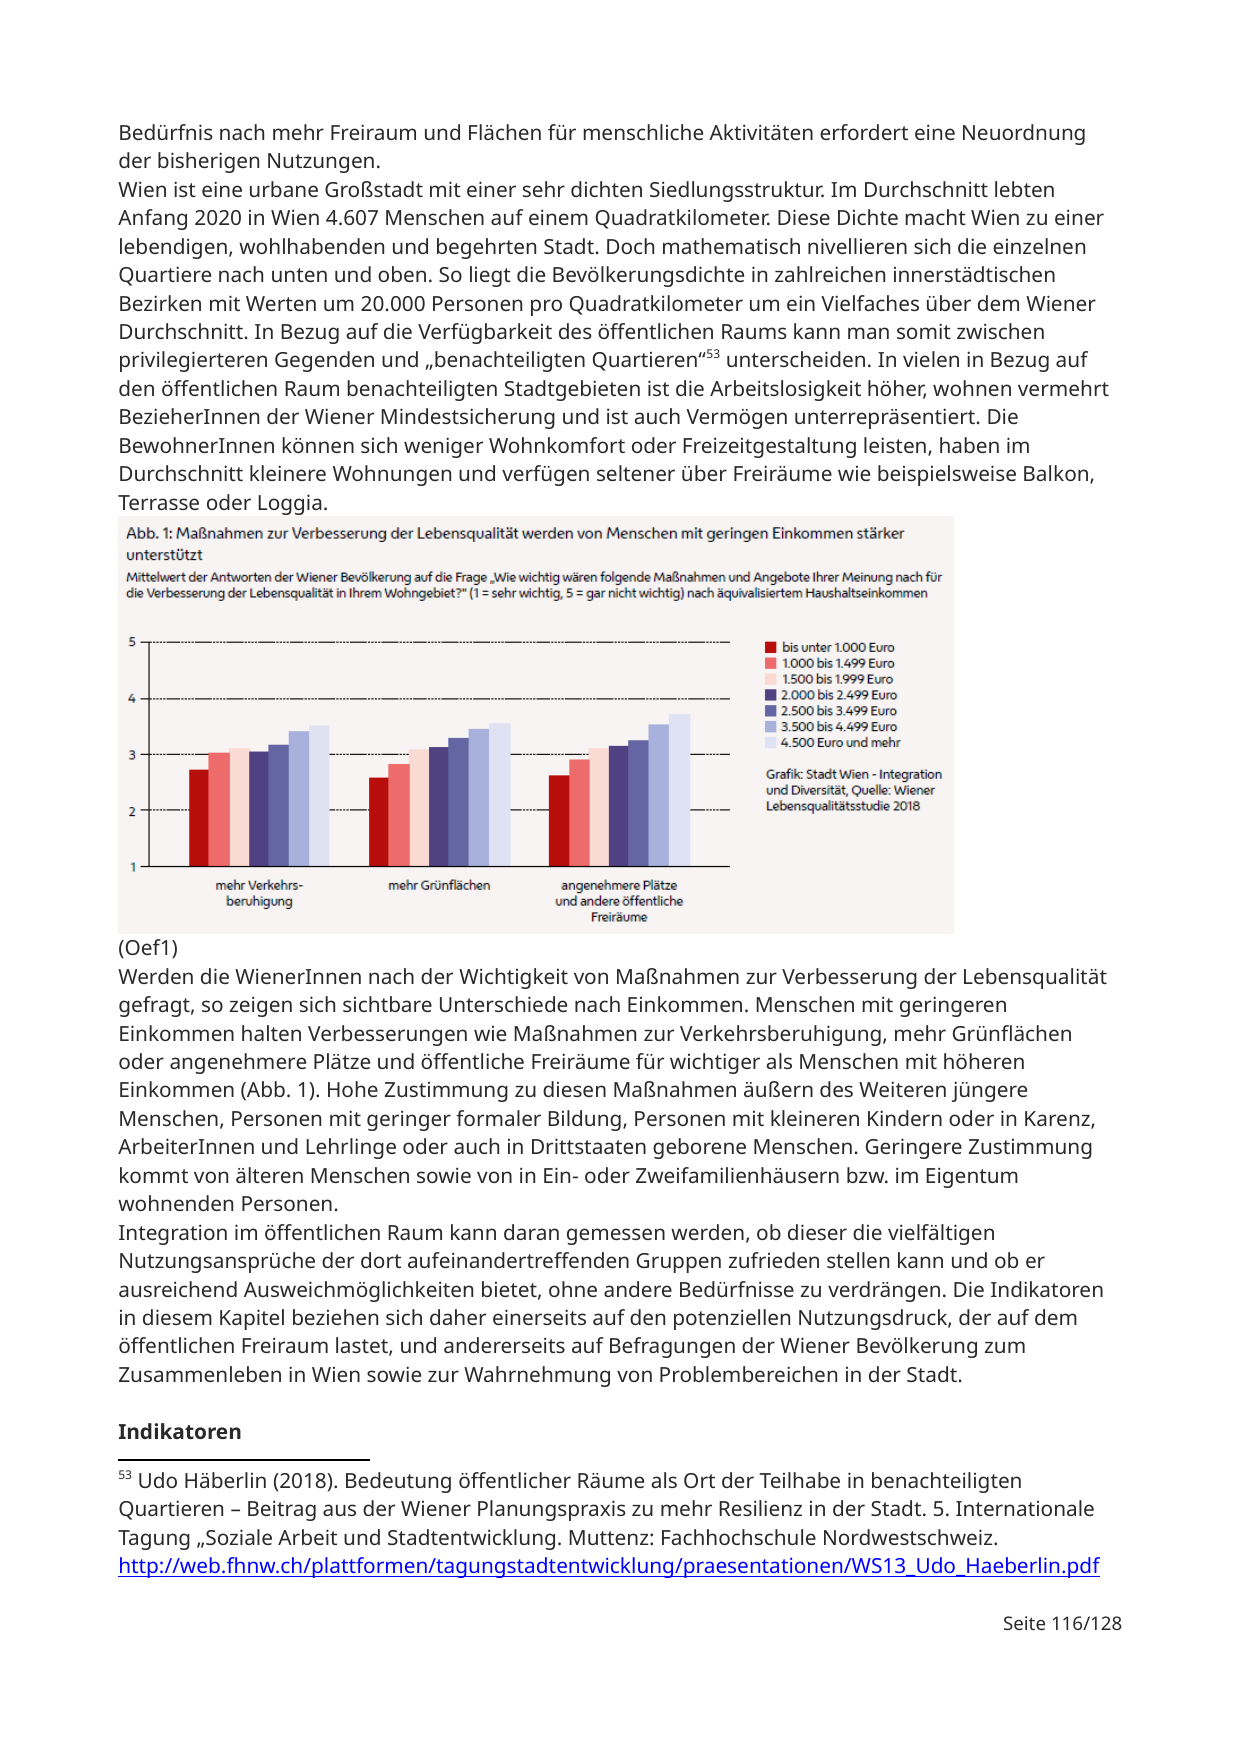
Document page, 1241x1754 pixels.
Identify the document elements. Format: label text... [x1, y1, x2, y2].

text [118, 118, 1122, 175]
text Integration im öffentlichen Raum kann daran gemessen werden, ob dieser die vielfältigen Nutzungsansprüche der dort aufeinandertreffenden Gruppen zufrieden stellen kann und ob er ausreichend Ausweichmöglichkeiten bietet, ohne andere Bedürfnisse zu verdrängen. Die Indikatoren in diesem Kapitel beziehen sich daher einerseits auf den potenziellen Nutzungsdruck, der auf dem öffentlichen Freiraum lastet, und andererseits auf Befragungen der Wiener Bevölkerung zum Zusammenleben in Wien sowie zur Wahrnehmung von Problembereichen in der Stadt. [118, 1218, 1122, 1388]
picture [118, 516, 954, 934]
text Indikatoren [118, 1417, 1122, 1445]
text (Oef1) [118, 933, 1122, 962]
text Wien ist eine urbane Großstadt mit einer sehr dichten Siedlungsstruktur. Im Durchschnitt lebten Anfang 2020 in Wien 4.607 Menschen auf einem Quadratkilometer. Diese Dichte macht Wien zu einer lebendigen, wohlhabenden und begehrten Stadt. Doch mathematisch nivellieren sich die einzelnen Quartiere nach unten und oben. So liegt die Bevölkerungsdichte in zahlreichen innerstädtischen Bezirken mit Werten um 20.000 Personen pro Quadratkilometer um ein Vielfaches über dem Wiener Durchschnitt. In Bezug auf die Verfügbarkeit des öffentlichen Raums kann man somit zwischen privilegierteren Gegenden und „benachteiligten Quartieren“ unterscheiden. In vielen in Bezug auf den öffentlichen Raum benachteiligten Stadtgebieten ist die Arbeitslosigkeit höher, wohnen vermehrt BezieherInnen der Wiener Mindestsicherung und ist auch Vermögen unterrepräsentiert. Die BewohnerInnen können sich weniger Wohnkomfort oder Freizeitgestaltung leisten, haben im Durchschnitt kleinere Wohnungen und verfügen seltener über Freiräume wie beispielsweise Balkon, Terrasse oder Loggia. [118, 175, 1122, 516]
text Werden die WienerInnen nach der Wichtigkeit von Maßnahmen zur Verbesserung der Lebensqualität gefragt, so zeigen sich sichtbare Unterschiede nach Einkommen. Menschen mit geringeren Einkommen halten Verbesserungen wie Maßnahmen zur Verkehrsberuhigung, mehr Grünflächen oder angenehmere Plätze und öffentliche Freiräume für wichtiger als Menschen mit höheren Einkommen (Abb. 1). Hohe Zustimmung zu diesen Maßnahmen äußern des Weiteren jüngere Menschen, Personen mit geringer formaler Bildung, Personen mit kleineren Kindern oder in Karenz, ArbeiterInnen und Lehrlinge oder auch in Drittstaaten geborene Menschen. Geringere Zustimmung kommt von älteren Menschen sowie von in Ein- oder Zweifamilienhäusern bzw. im Eigentum wohnenden Personen. [118, 962, 1122, 1218]
